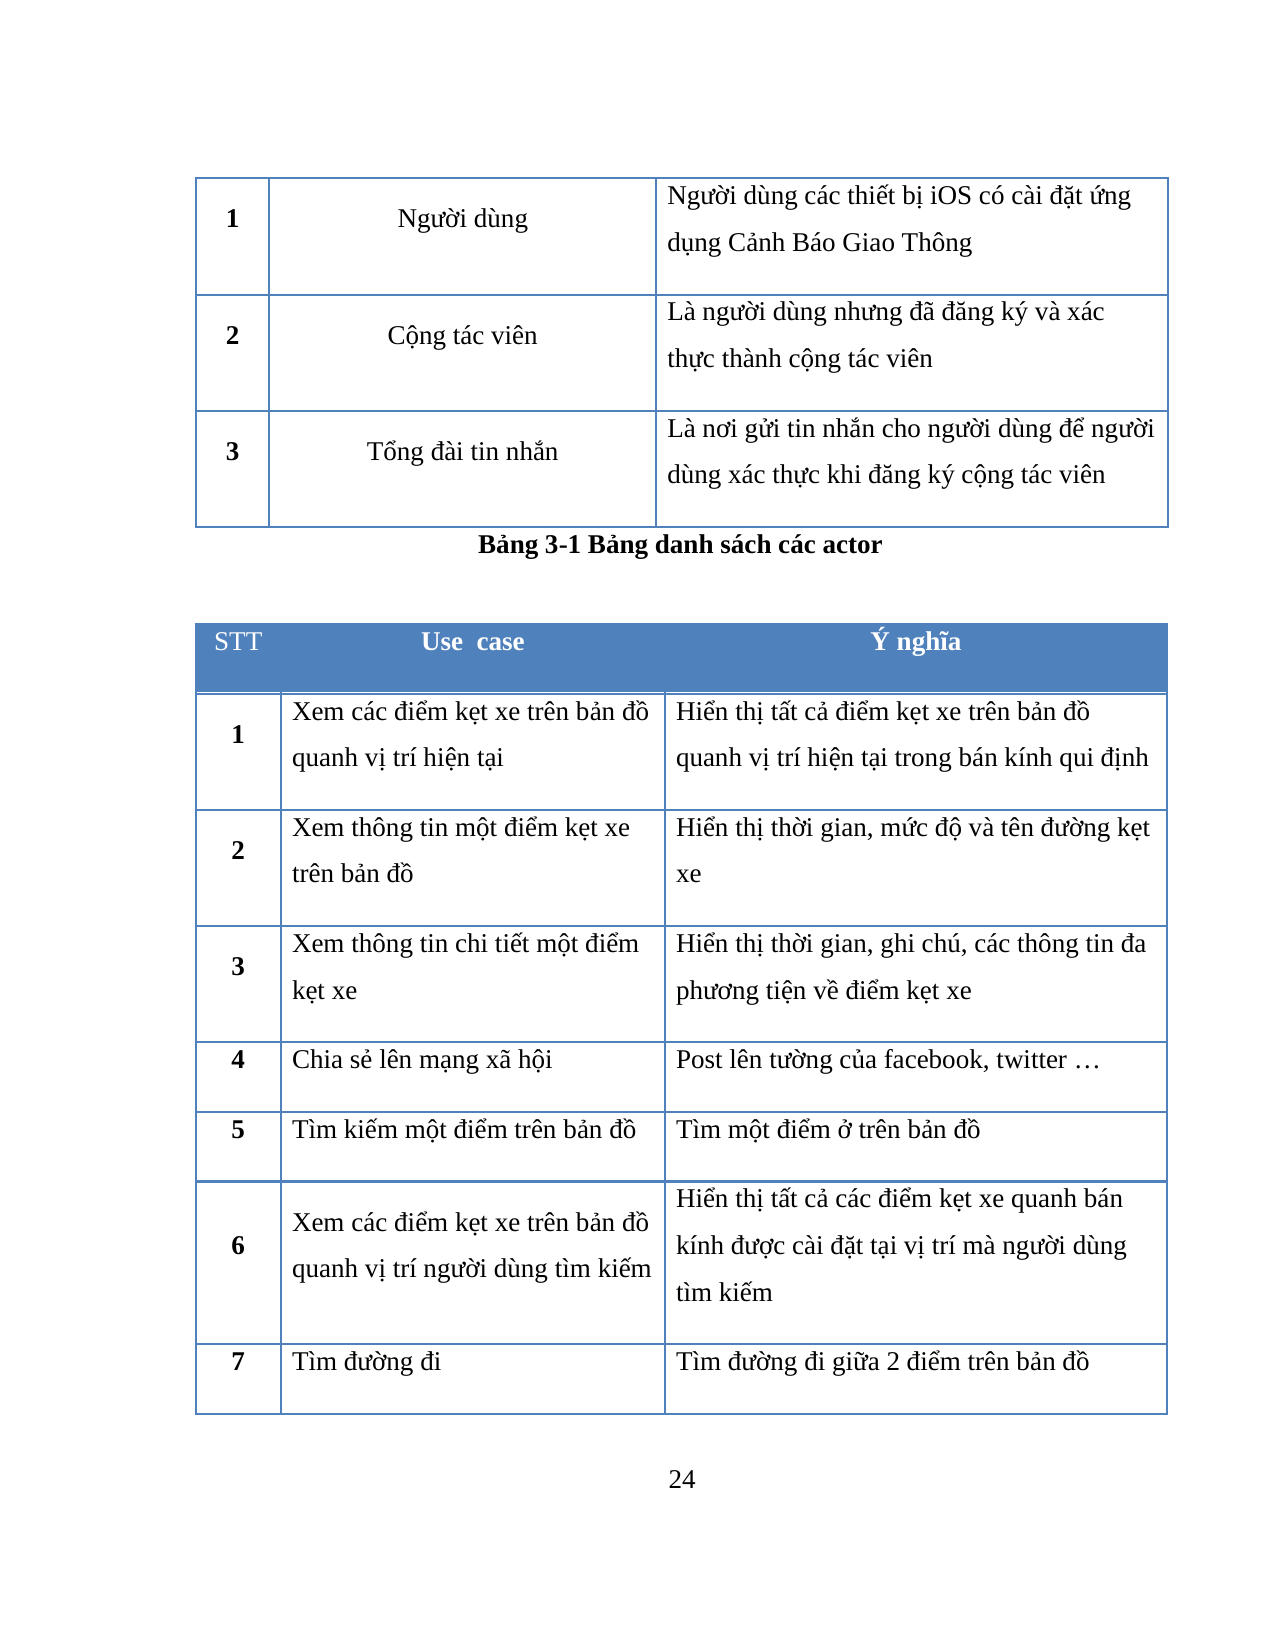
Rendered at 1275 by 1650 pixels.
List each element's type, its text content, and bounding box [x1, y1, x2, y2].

table_cell Là nơi gửi tin nhắn cho người dùng để người dùng xác thực khi đăng ký cộng tác viên [657, 412, 1167, 526]
table_cell Tìm đường đi [282, 1345, 664, 1413]
table_cell Xem thông tin một điểm kẹt xe trên bản đồ [282, 811, 664, 925]
table_header Use case [282, 625, 664, 692]
table_cell 1 [197, 695, 280, 809]
table_header STT [197, 625, 280, 692]
table_cell Xem các điểm kẹt xe trên bản đồ quanh vị trí người dùng tìm kiếm [282, 1183, 664, 1343]
table_cell 3 [197, 412, 268, 526]
table_cell 2 [197, 296, 268, 410]
table_cell Tìm đường đi giữa 2 điểm trên bản đồ [666, 1345, 1166, 1413]
table_cell 2 [197, 811, 280, 925]
table_cell Hiển thị tất cả điểm kẹt xe trên bản đồ quanh vị trí hiện tại trong bán kính qui định [666, 695, 1166, 809]
table_cell Người dùng [270, 179, 655, 293]
table_cell 4 [197, 1043, 280, 1111]
table_cell Xem các điểm kẹt xe trên bản đồ quanh vị trí hiện tại [282, 695, 664, 809]
table_cell Tìm kiếm một điểm trên bản đồ [282, 1113, 664, 1180]
table_cell 6 [197, 1183, 280, 1343]
table_cell Post lên tường của facebook, twitter … [666, 1043, 1166, 1111]
table_cell Cộng tác viên [270, 296, 655, 410]
table_cell Hiển thị thời gian, ghi chú, các thông tin đa phương tiện về điểm kẹt xe [666, 927, 1166, 1041]
table_cell 5 [197, 1113, 280, 1180]
table_cell Hiển thị thời gian, mức độ và tên đường kẹt xe [666, 811, 1166, 925]
table_cell Người dùng các thiết bị iOS có cài đặt ứng dụng Cảnh Báo Giao Thông [657, 179, 1167, 293]
table_cell 7 [197, 1345, 280, 1413]
table_cell 1 [197, 179, 268, 293]
table_header Ý nghĩa [666, 625, 1166, 692]
table_cell Hiển thị tất cả các điểm kẹt xe quanh bán kính được cài đặt tại vị trí mà người dùng tìm kiếm [666, 1183, 1166, 1343]
table_cell Tìm một điểm ở trên bản đồ [666, 1113, 1166, 1180]
table_cell 3 [197, 927, 280, 1041]
table_cell Tổng đài tin nhắn [270, 412, 655, 526]
table_cell Chia sẻ lên mạng xã hội [282, 1043, 664, 1111]
table_cell Xem thông tin chi tiết một điểm kẹt xe [282, 927, 664, 1041]
table_cell Là người dùng nhưng đã đăng ký và xác thực thành cộng tác viên [657, 296, 1167, 410]
